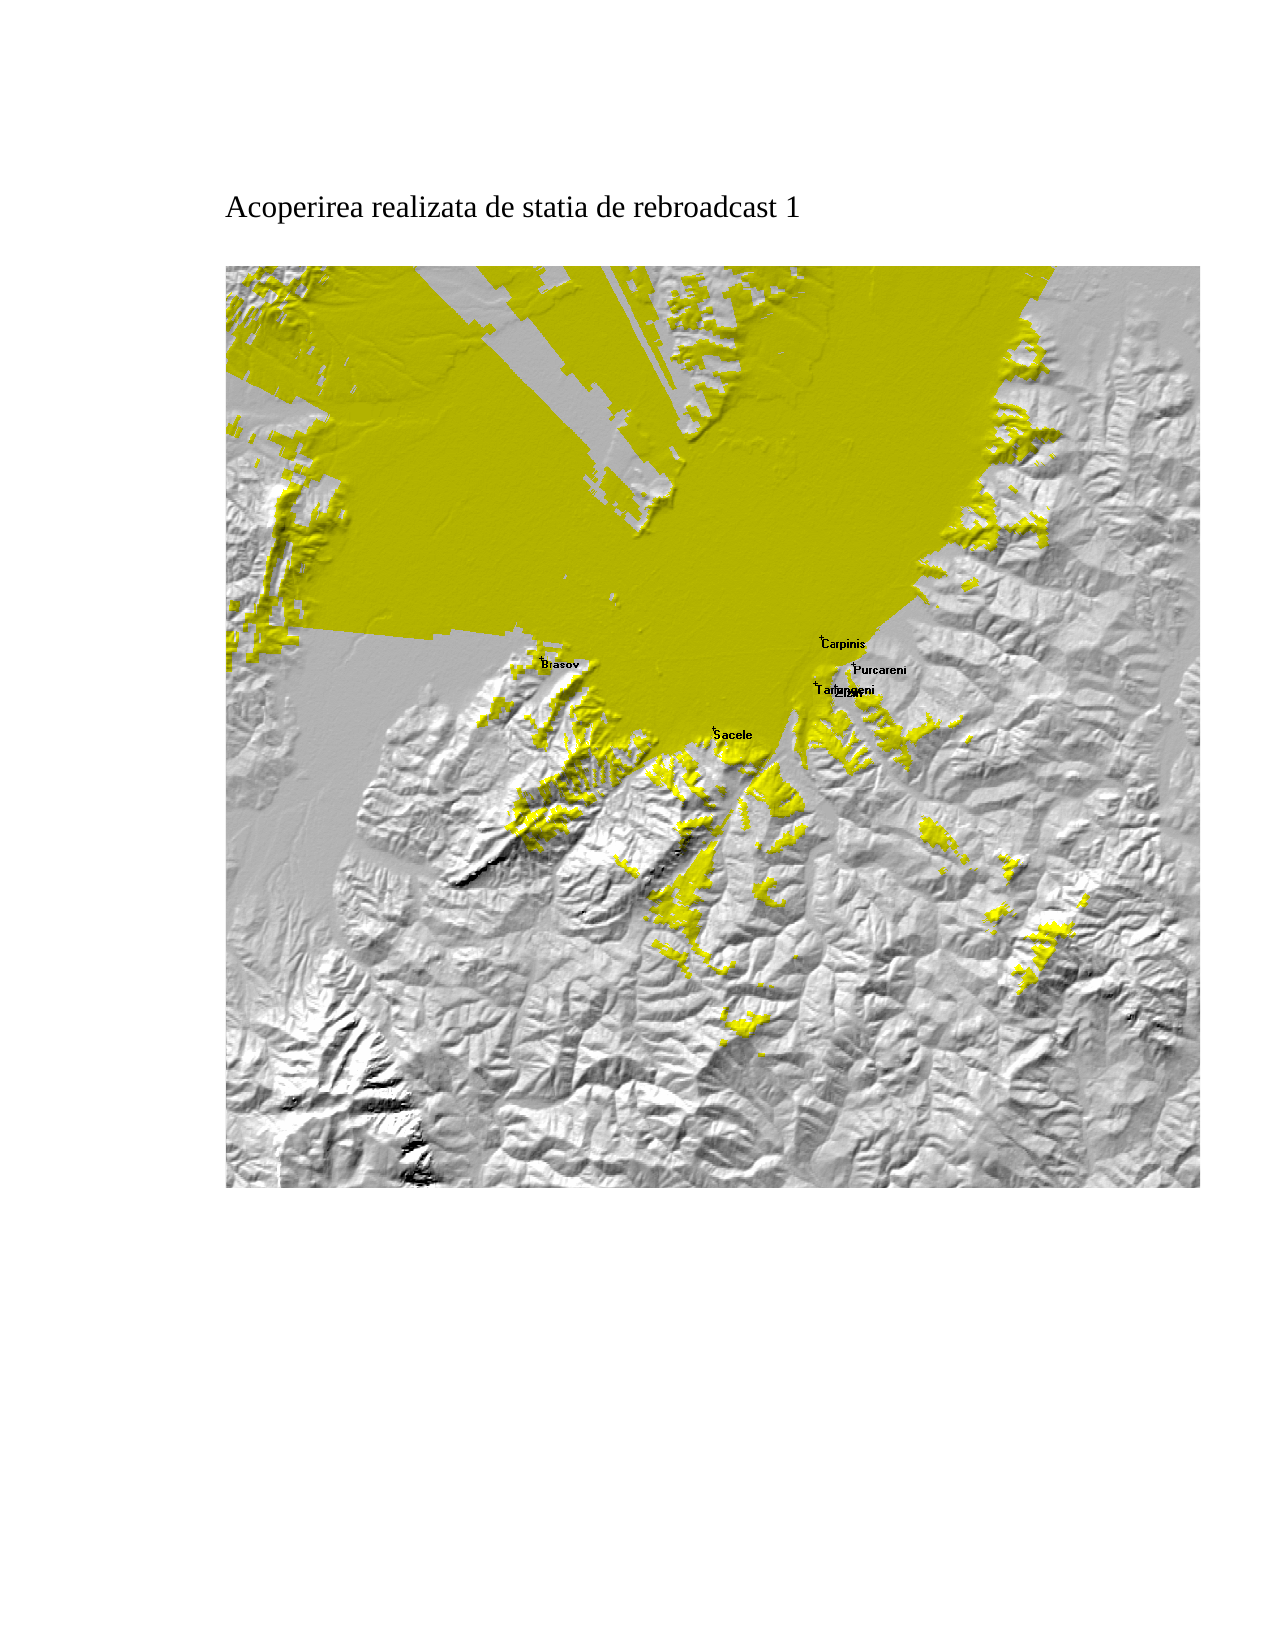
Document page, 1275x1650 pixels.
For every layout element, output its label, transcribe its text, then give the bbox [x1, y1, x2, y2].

picture [225, 266, 1200, 1188]
list Acoperirea realizata de statia de rebroadcast 1 [225, 189, 1125, 225]
